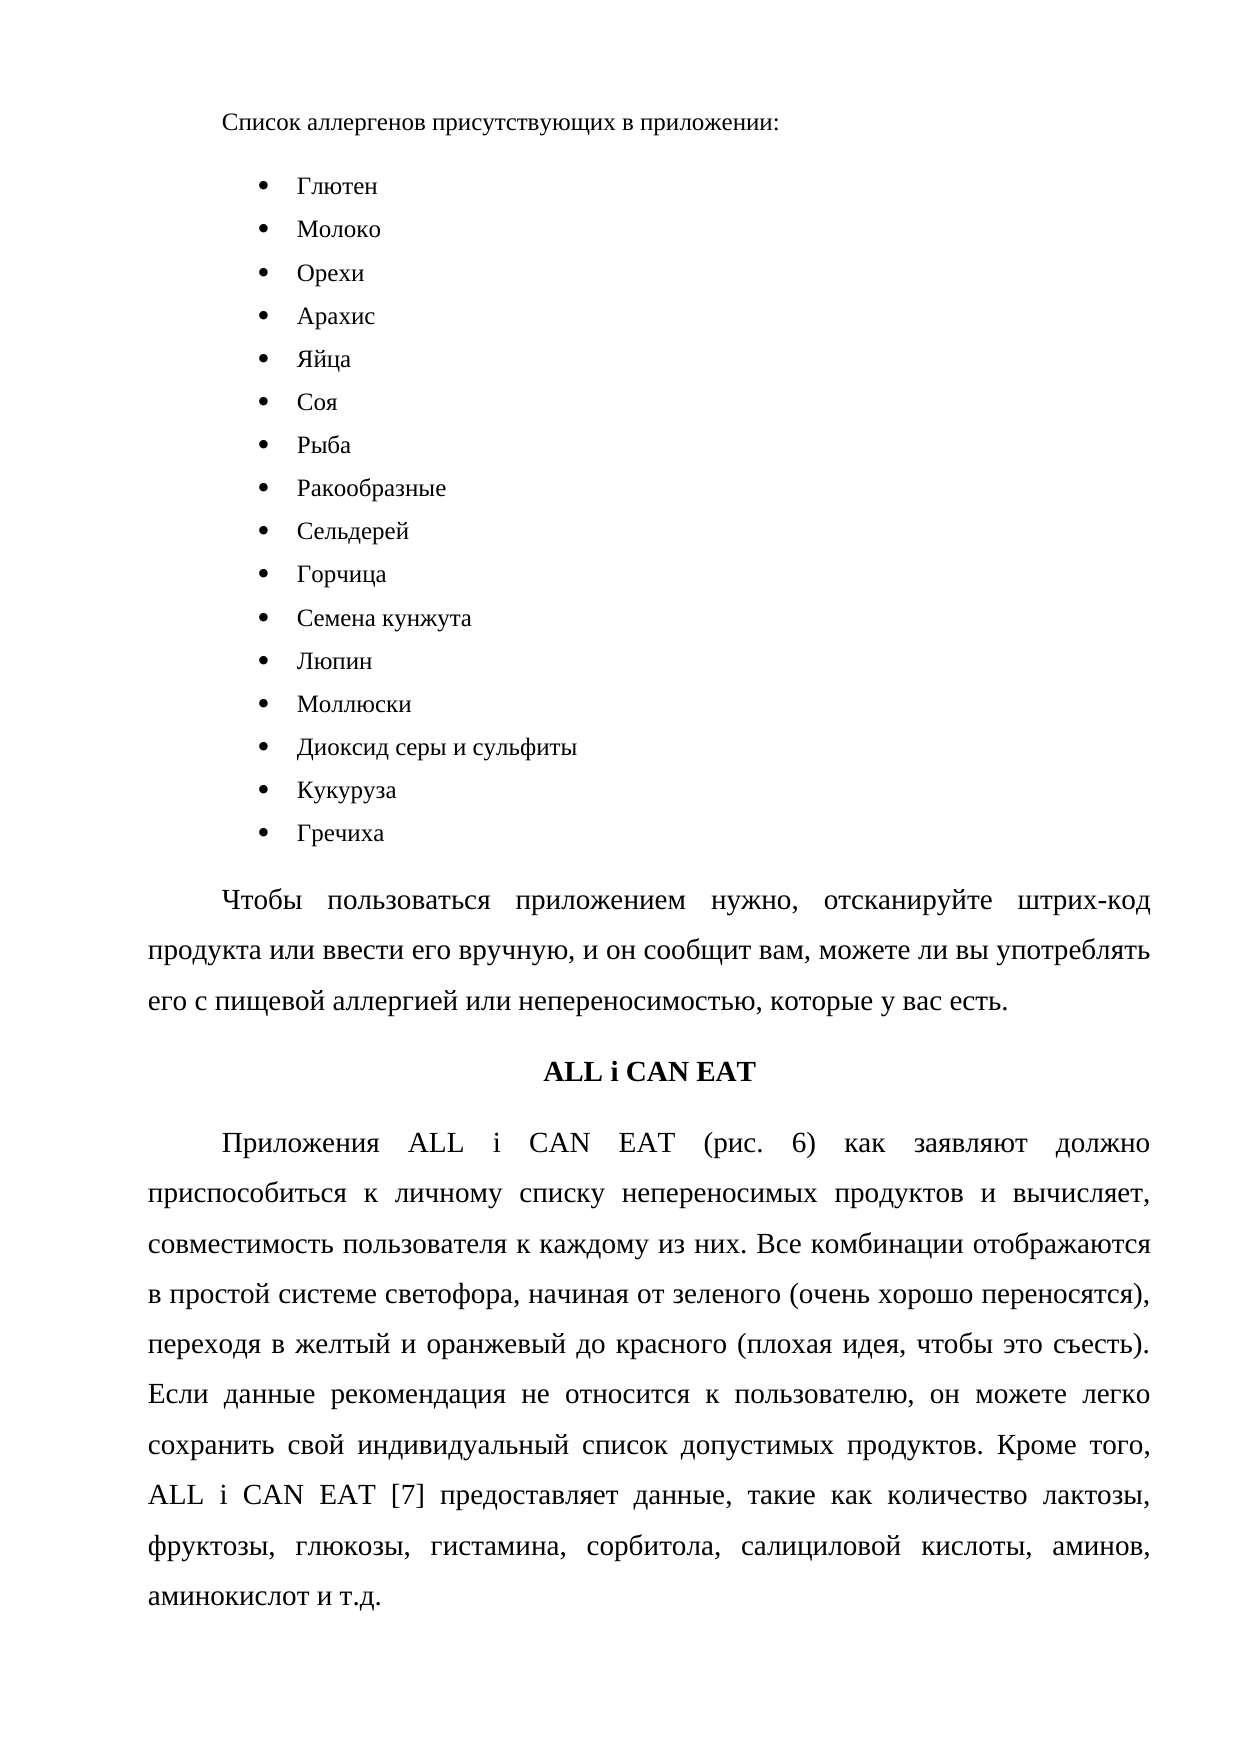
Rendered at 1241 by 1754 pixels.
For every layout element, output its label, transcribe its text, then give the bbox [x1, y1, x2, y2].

list Диоксид серы и сульфиты [259, 732, 1152, 761]
list Гречиха [259, 818, 1152, 847]
text Список аллергенов присутствующих в приложении: [148, 107, 1152, 136]
list Горчица [259, 559, 1152, 588]
list Арахис [259, 301, 1152, 329]
list Яйца [259, 344, 1152, 373]
list Люпин [259, 646, 1152, 674]
list Кукуруза [259, 775, 1152, 804]
list Рыба [259, 430, 1152, 459]
subtitle ALL i CAN EAT [148, 1054, 1152, 1087]
list Сельдерей [259, 516, 1152, 545]
list Ракообразные [259, 473, 1152, 502]
list Моллюски [259, 689, 1152, 718]
list Молоко [259, 214, 1152, 243]
list Соя [259, 387, 1152, 416]
text Чтобы пользоваться приложением нужно, отсканируйте штрих-код продукта или ввести его вручную, и он сообщит вам, можете ли вы употреблять его с пищевой аллергией или непереносимостью, которые у вас есть. [148, 882, 1152, 1016]
text Приложения ALL i CAN EAT (рис. 6) как заявляют должно приспособиться к личному списку непереносимых продуктов и вычисляет, совместимость пользователя к каждому из них. Все комбинации отображаются в простой системе светофора, начиная от зеленого (очень хорошо переносятся), переходя в желтый и оранжевый до красного (плохая идея, чтобы это съесть). Если данные рекомендация не относится к пользователю, он можете легко сохранить свой индивидуальный список допустимых продуктов. Кроме того, ALL i CAN EAT [7] предоставляет данные, такие как количество лактозы, фруктозы, глюкозы, гистамина, сорбитола, салициловой кислоты, аминов, аминокислот и т.д. [148, 1125, 1152, 1611]
list Семена кунжута [259, 603, 1152, 631]
list Глютен [259, 171, 1152, 200]
list Орехи [259, 258, 1152, 286]
